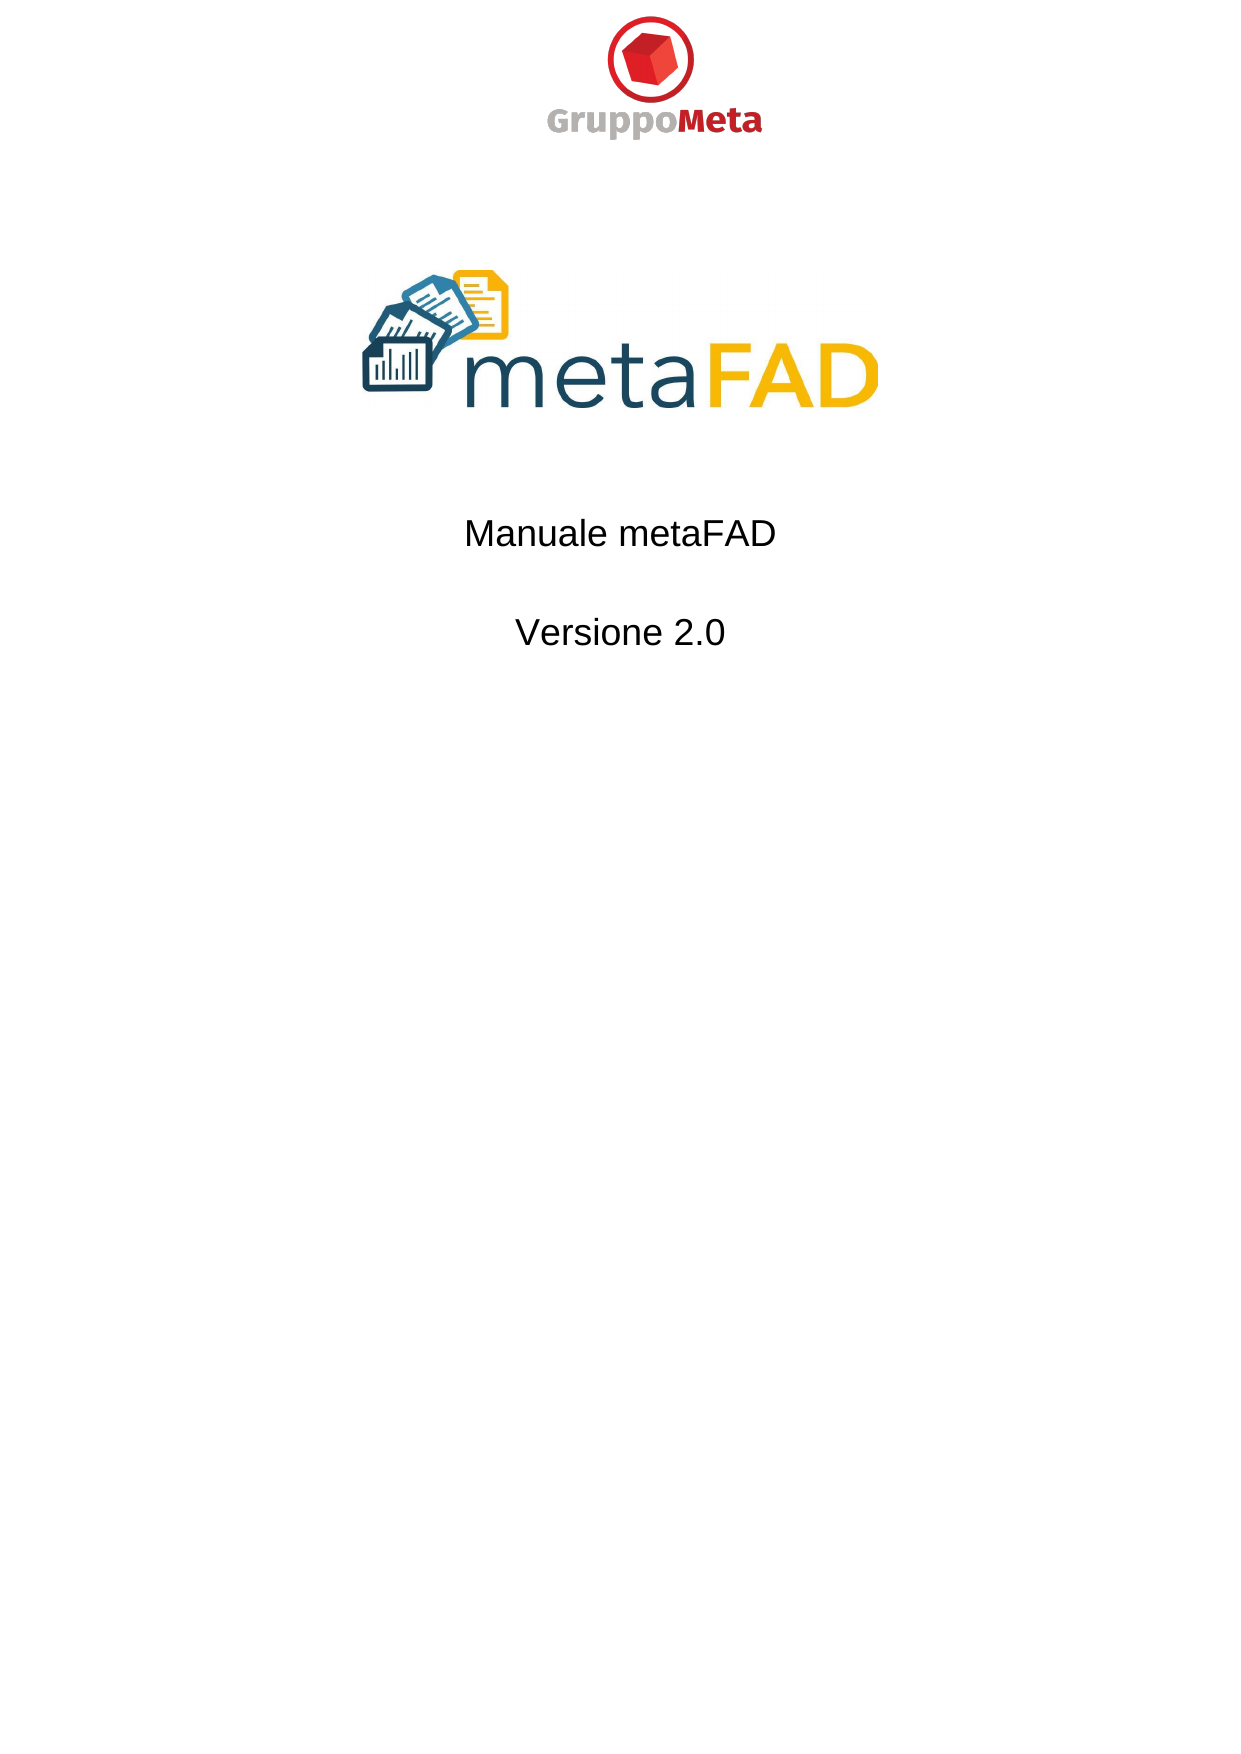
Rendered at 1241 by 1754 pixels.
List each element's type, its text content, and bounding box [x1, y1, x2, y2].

picture [362, 270, 878, 408]
text Versione 2.0 [150, 610, 1090, 653]
text Manuale metaFAD [150, 511, 1090, 554]
picture [539, 8, 769, 148]
